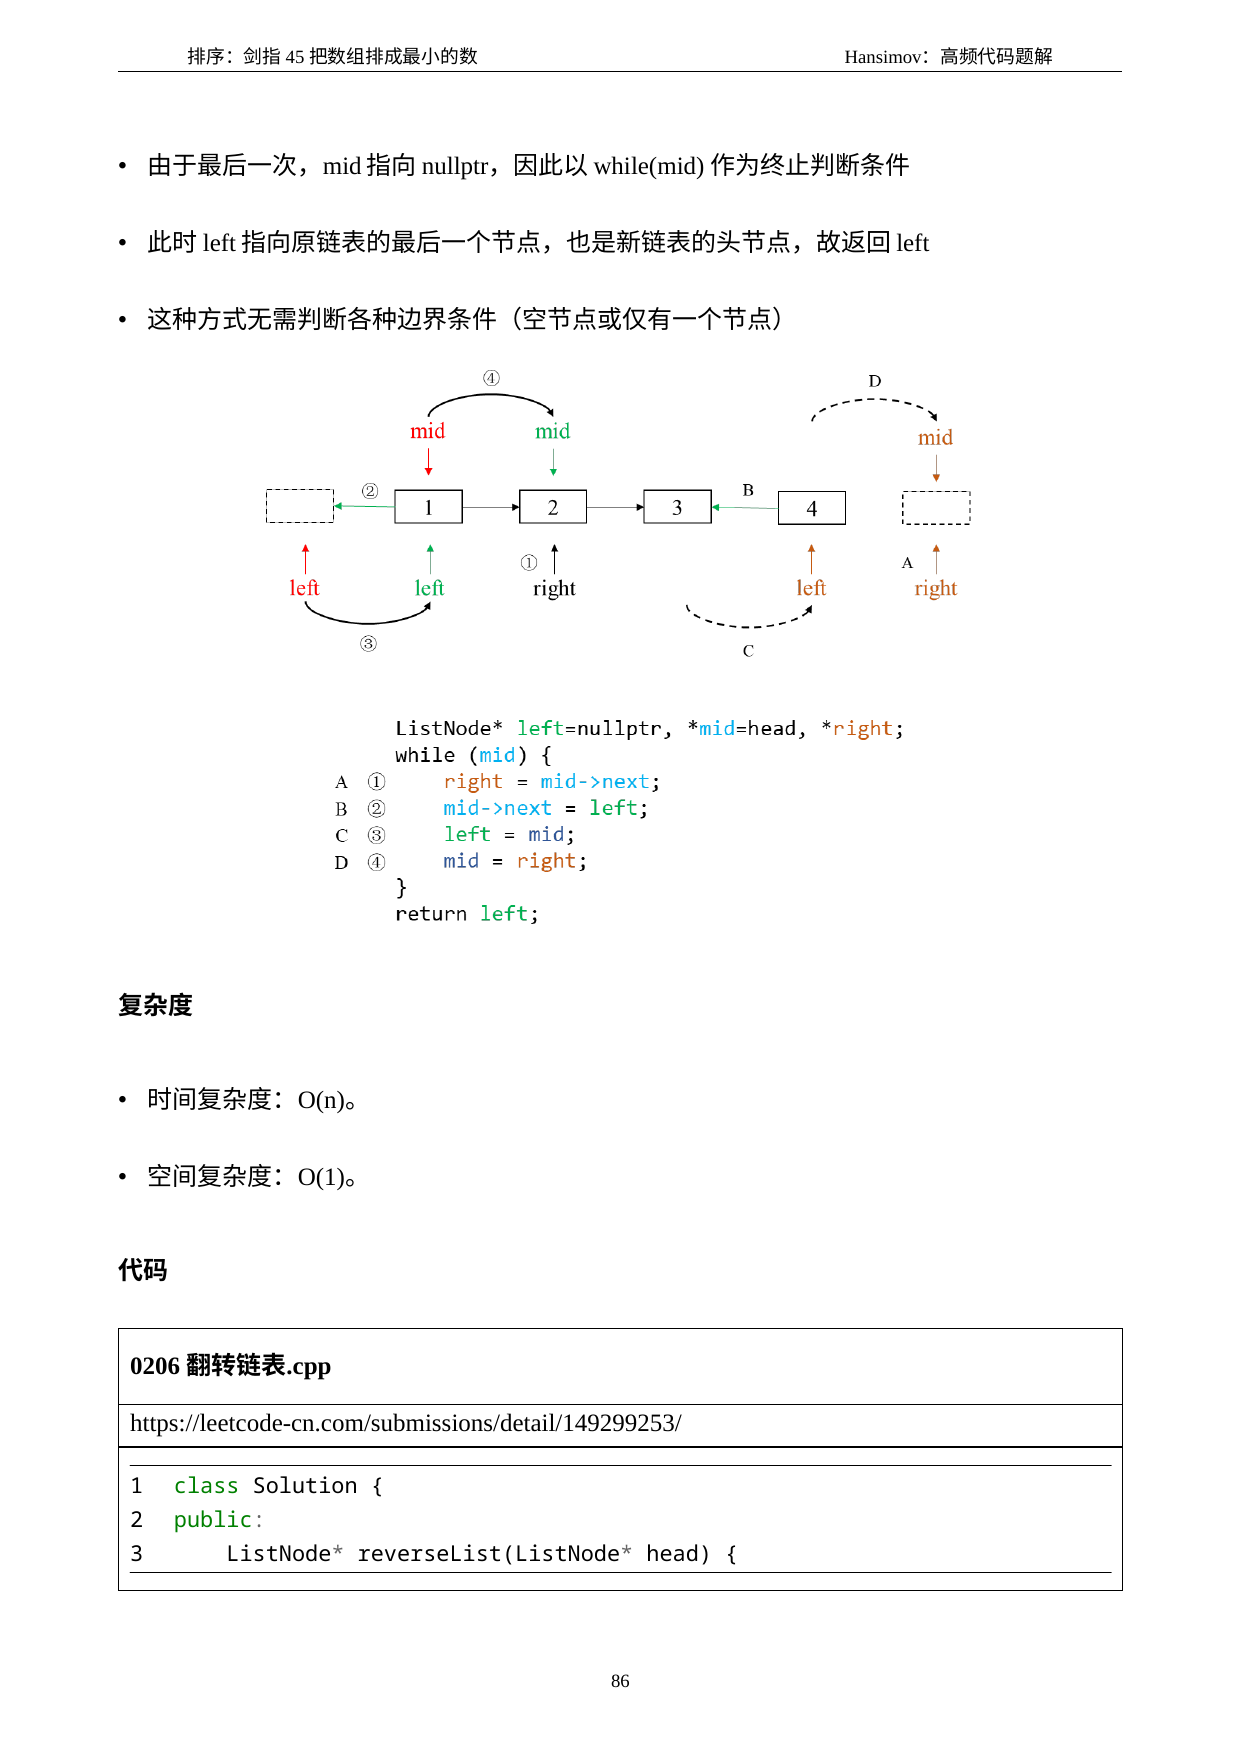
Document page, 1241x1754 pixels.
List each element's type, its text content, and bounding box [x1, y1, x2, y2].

table_cell https://leetcode-cn.com/submissions/detail/149299253/ [119, 1405, 1122, 1446]
text 这种方式无需判断各种边界条件（空节点或仅有一个节点） [118, 284, 1122, 352]
text 空间复杂度：O(1)。 [118, 1140, 1122, 1208]
text 时间复杂度：O(n)。 [118, 1063, 1122, 1131]
text 由于最后一次，mid指向nullptr，因此以while(mid) 作为终止判断条件 [118, 130, 1122, 198]
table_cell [119, 1448, 1122, 1589]
picture [311, 707, 930, 939]
subtitle 复杂度 [118, 969, 1097, 1037]
table_header 0206 翻转链表.cpp [119, 1329, 1122, 1404]
subtitle 代码 [118, 1234, 1097, 1302]
picture [265, 360, 975, 671]
text 此时left指向原链表的最后一个节点，也是新链表的头节点，故返回left [118, 207, 1122, 275]
